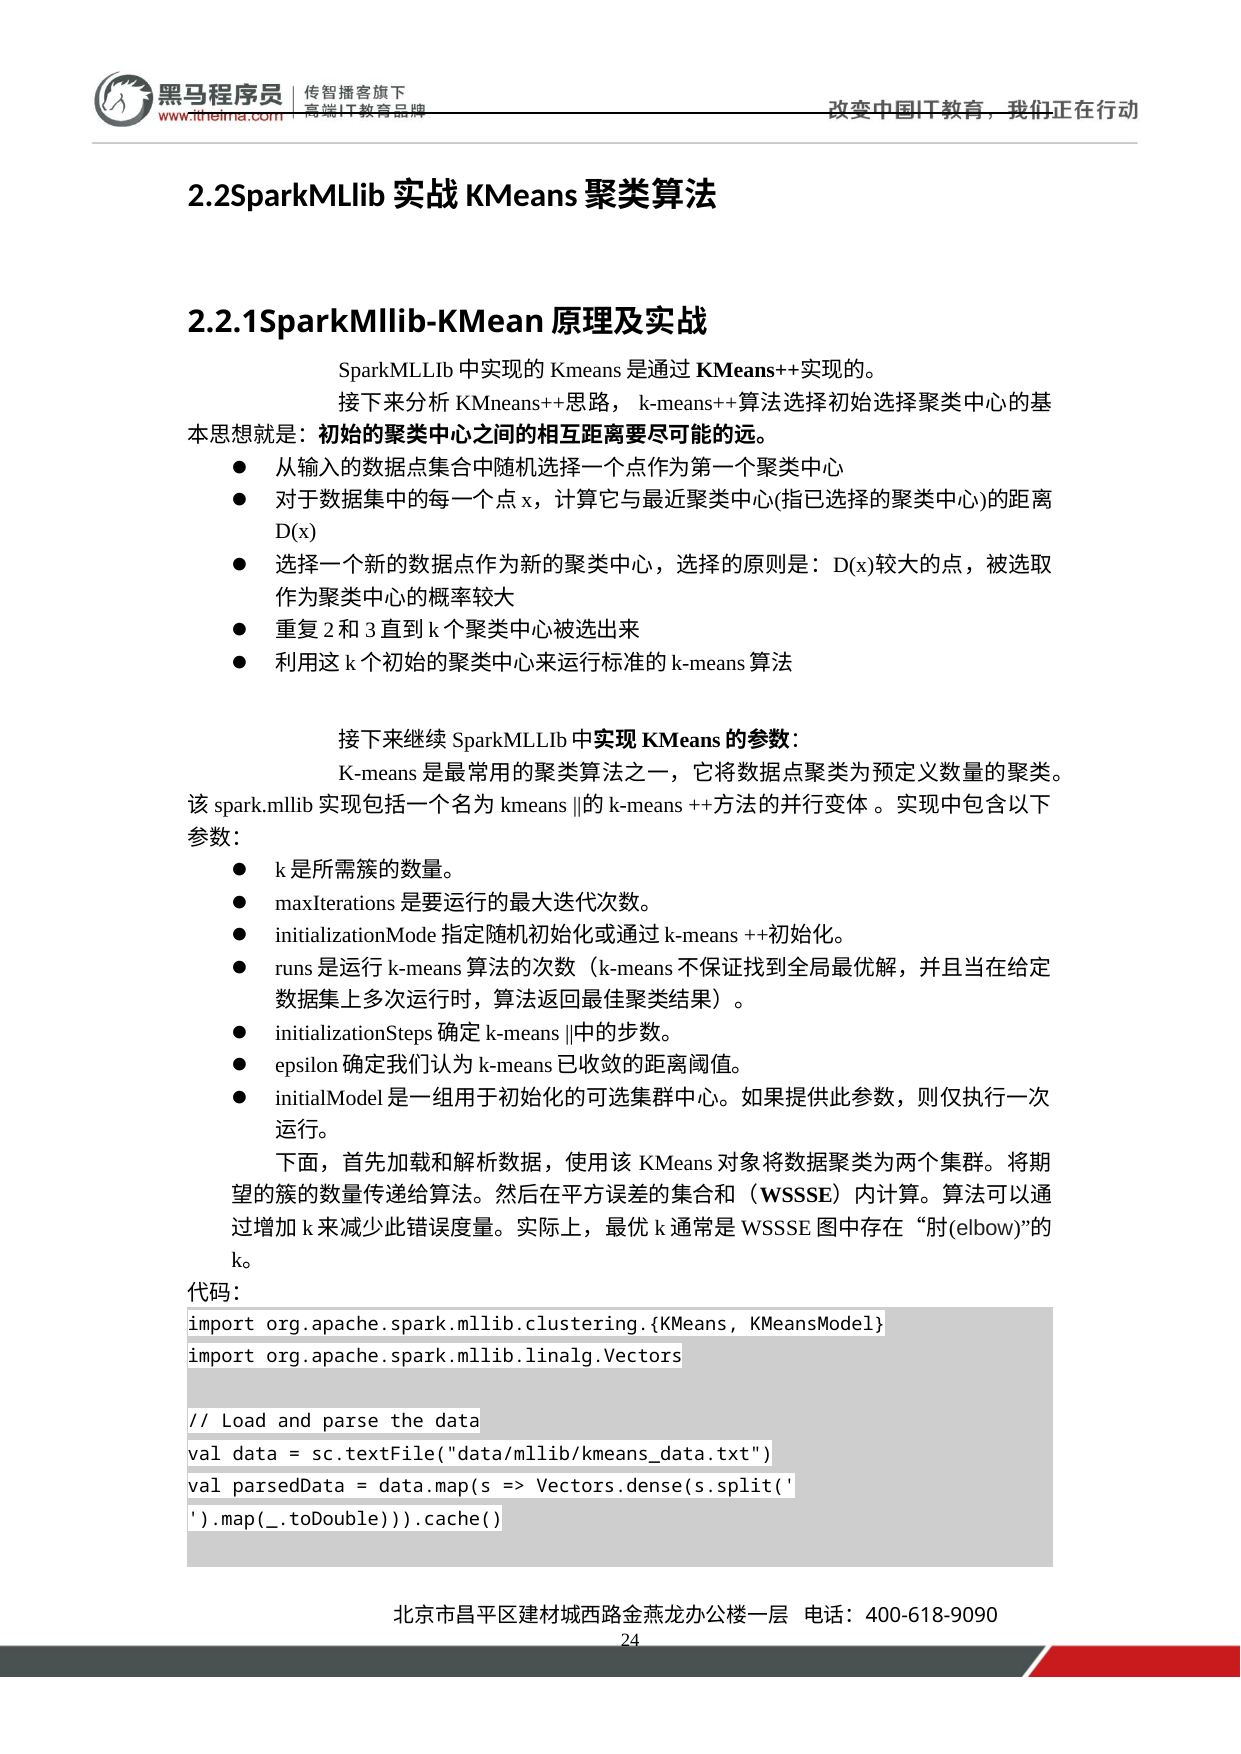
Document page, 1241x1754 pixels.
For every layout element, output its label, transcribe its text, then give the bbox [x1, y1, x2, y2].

list 利用这k个初始的聚类中心来运行标准的k-means算法 [231, 644, 1053, 677]
text val data = sc.textFile("data/mllib/kmeans_data.txt") [187, 1437, 1053, 1469]
text val parsedData = data.map(s => Vectors.dense(s.split(' ').map(_.toDouble))).cache() [187, 1469, 1053, 1534]
text 接下来分析KMneans++思路， k-means++算法选择初始选择聚类中心的基本思想就是：初始的聚类中心之间的相互距离要尽可能的远。 [187, 384, 1053, 449]
list 下面，首先加载和解析数据，使用该 KMeans对象将数据聚类为两个集群。将期望的簇的数量传递给算法。然后在平方误差的集合和（WSSSE）内计算。算法可以通过增加k来减少此错误度量。实际上，最优k通常是WSSSE图中存在“肘(elbow)”的k。 [231, 1144, 1053, 1274]
text import org.apache.spark.mllib.linalg.Vectors [187, 1339, 1053, 1372]
list 选择一个新的数据点作为新的聚类中心，选择的原则是：D(x)较大的点，被选取作为聚类中心的概率较大 [231, 547, 1053, 612]
list 代码： [187, 1274, 1053, 1307]
list epsilon确定我们认为k-means已收敛的距离阈值。 [231, 1047, 1053, 1079]
list 重复2和3直到k个聚类中心被选出来 [231, 612, 1053, 644]
list k是所需簇的数量。 [231, 852, 1053, 884]
subtitle 2.2.1SparkMllib-KMean原理及实战 [187, 287, 1053, 352]
list initialModel是一组用于初始化的可选集群中心。如果提供此参数，则仅执行一次运行。 [231, 1079, 1053, 1144]
text SparkMLLIb中实现的Kmeans是通过KMeans++实现的。 [187, 352, 1053, 384]
text import org.apache.spark.mllib.clustering.{KMeans, KMeansModel} [187, 1307, 1053, 1339]
subtitle 2.2SparkMLlib实战KMeans聚类算法 [187, 159, 1053, 224]
list 对于数据集中的每一个点x，计算它与最近聚类中心(指已选择的聚类中心)的距离D(x) [231, 482, 1053, 547]
picture [0, 1586, 1241, 1677]
text K-means是最常用的聚类算法之一，它将数据点聚类为预定义数量的聚类。该spark.mllib实现包括一个名为kmeans ||的k-means ++方法的并行变体 。实现中包含以下参数： [187, 754, 1053, 852]
list initializationMode指定随机初始化或通过k-means ++初始化。 [231, 917, 1053, 949]
list runs是运行k-means算法的次数（k-means不保证找到全局最优解，并且当在给定数据集上多次运行时，算法返回最佳聚类结果）。 [231, 949, 1053, 1014]
picture [0, 1, 1241, 151]
text 接下来继续SparkMLLIb中实现KMeans的参数： [187, 722, 1053, 754]
list maxIterations是要运行的最大迭代次数。 [231, 884, 1053, 917]
list initializationSteps确定k-means ||中的步数。 [231, 1014, 1053, 1047]
text // Load and parse the data [187, 1404, 1053, 1437]
list 从输入的数据点集合中随机选择一个点作为第一个聚类中心 [231, 449, 1053, 482]
